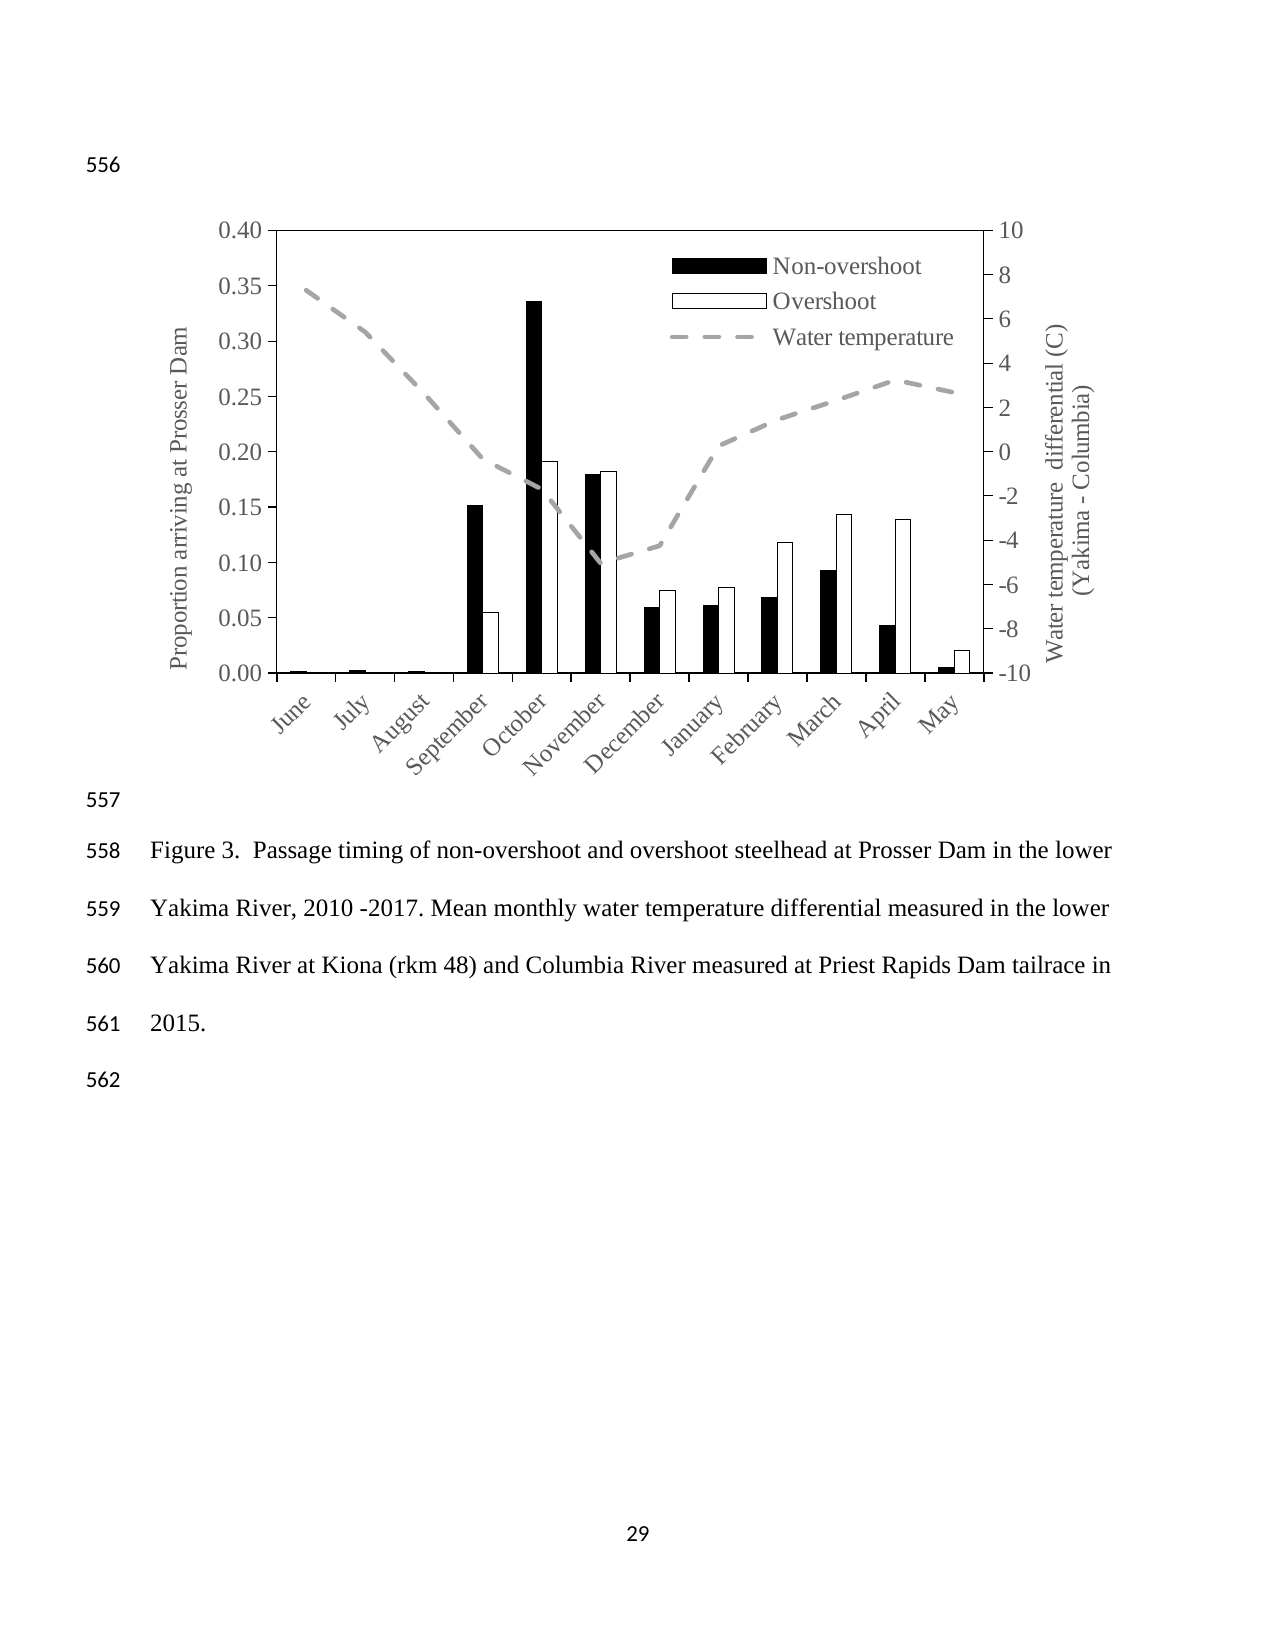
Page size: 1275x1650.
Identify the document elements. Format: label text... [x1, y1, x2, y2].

text Figure 3. Passage timing of non-overshoot and overshoot steelhead at Prosser Dam in the lower Yakima River, 2010 -2017. Mean monthly water temperature differential measured in the lower Yakima River at Kiona (rkm 48) and Columbia River measured at Priest Rapids Dam tailrace in 2015. [150, 836, 1125, 1037]
